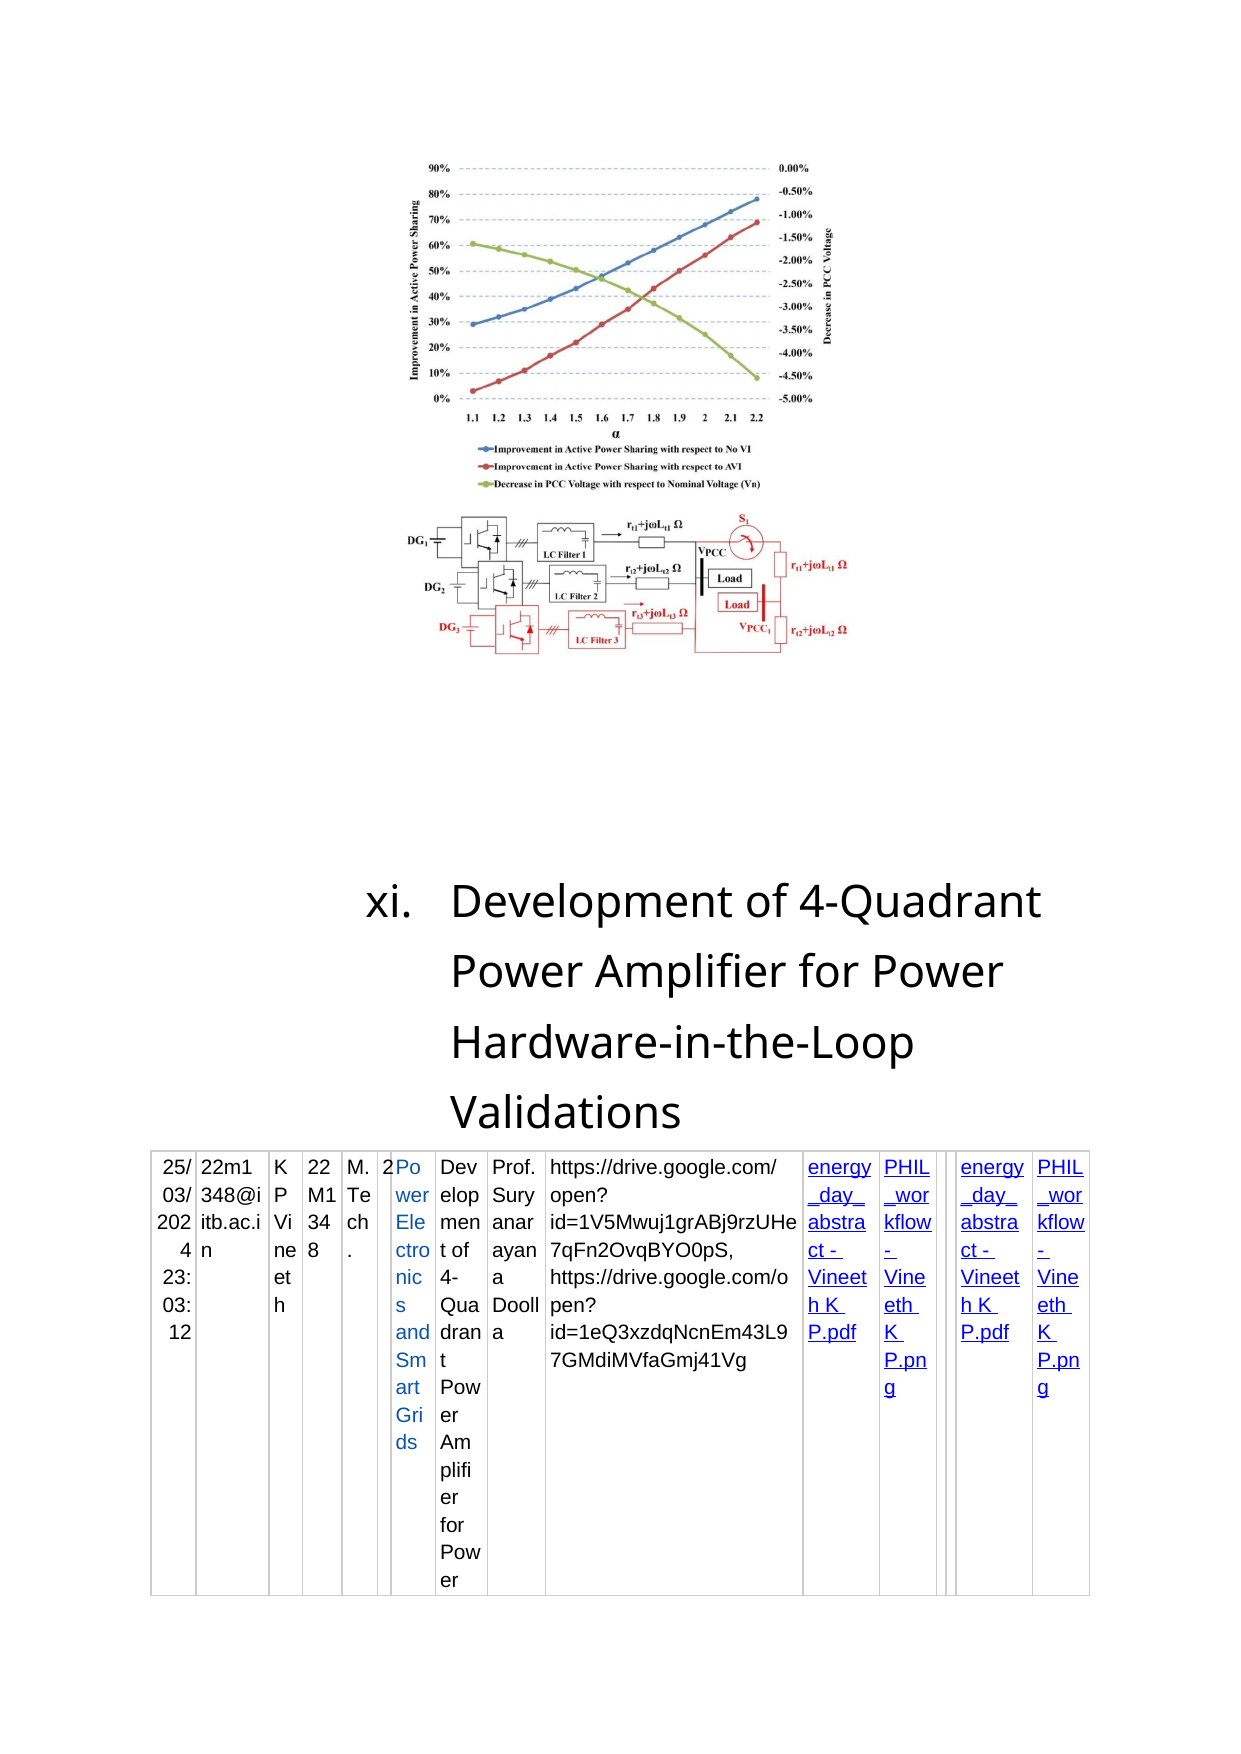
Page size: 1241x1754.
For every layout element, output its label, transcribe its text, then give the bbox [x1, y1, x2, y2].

table_header 25/03/2024 23:03:12 [152, 1152, 195, 1594]
table_header [937, 1152, 945, 1594]
table_header K P Vineeth [270, 1152, 302, 1594]
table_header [957, 1152, 1032, 1594]
table_header M.Tech. [343, 1152, 377, 1594]
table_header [1033, 1152, 1089, 1594]
list Development of 4-Quadrant Power Amplifier for Power Hardware-in-the-Loop Validations [412, 870, 1090, 1141]
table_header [436, 1152, 487, 1594]
table_header 22m1348@iitb.ac.in [197, 1152, 268, 1594]
picture [375, 150, 911, 679]
table_header 22M1348 [303, 1152, 341, 1594]
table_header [392, 1152, 435, 1594]
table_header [804, 1152, 879, 1594]
table_header [947, 1152, 955, 1594]
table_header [880, 1152, 936, 1594]
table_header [488, 1152, 545, 1594]
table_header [546, 1152, 802, 1594]
